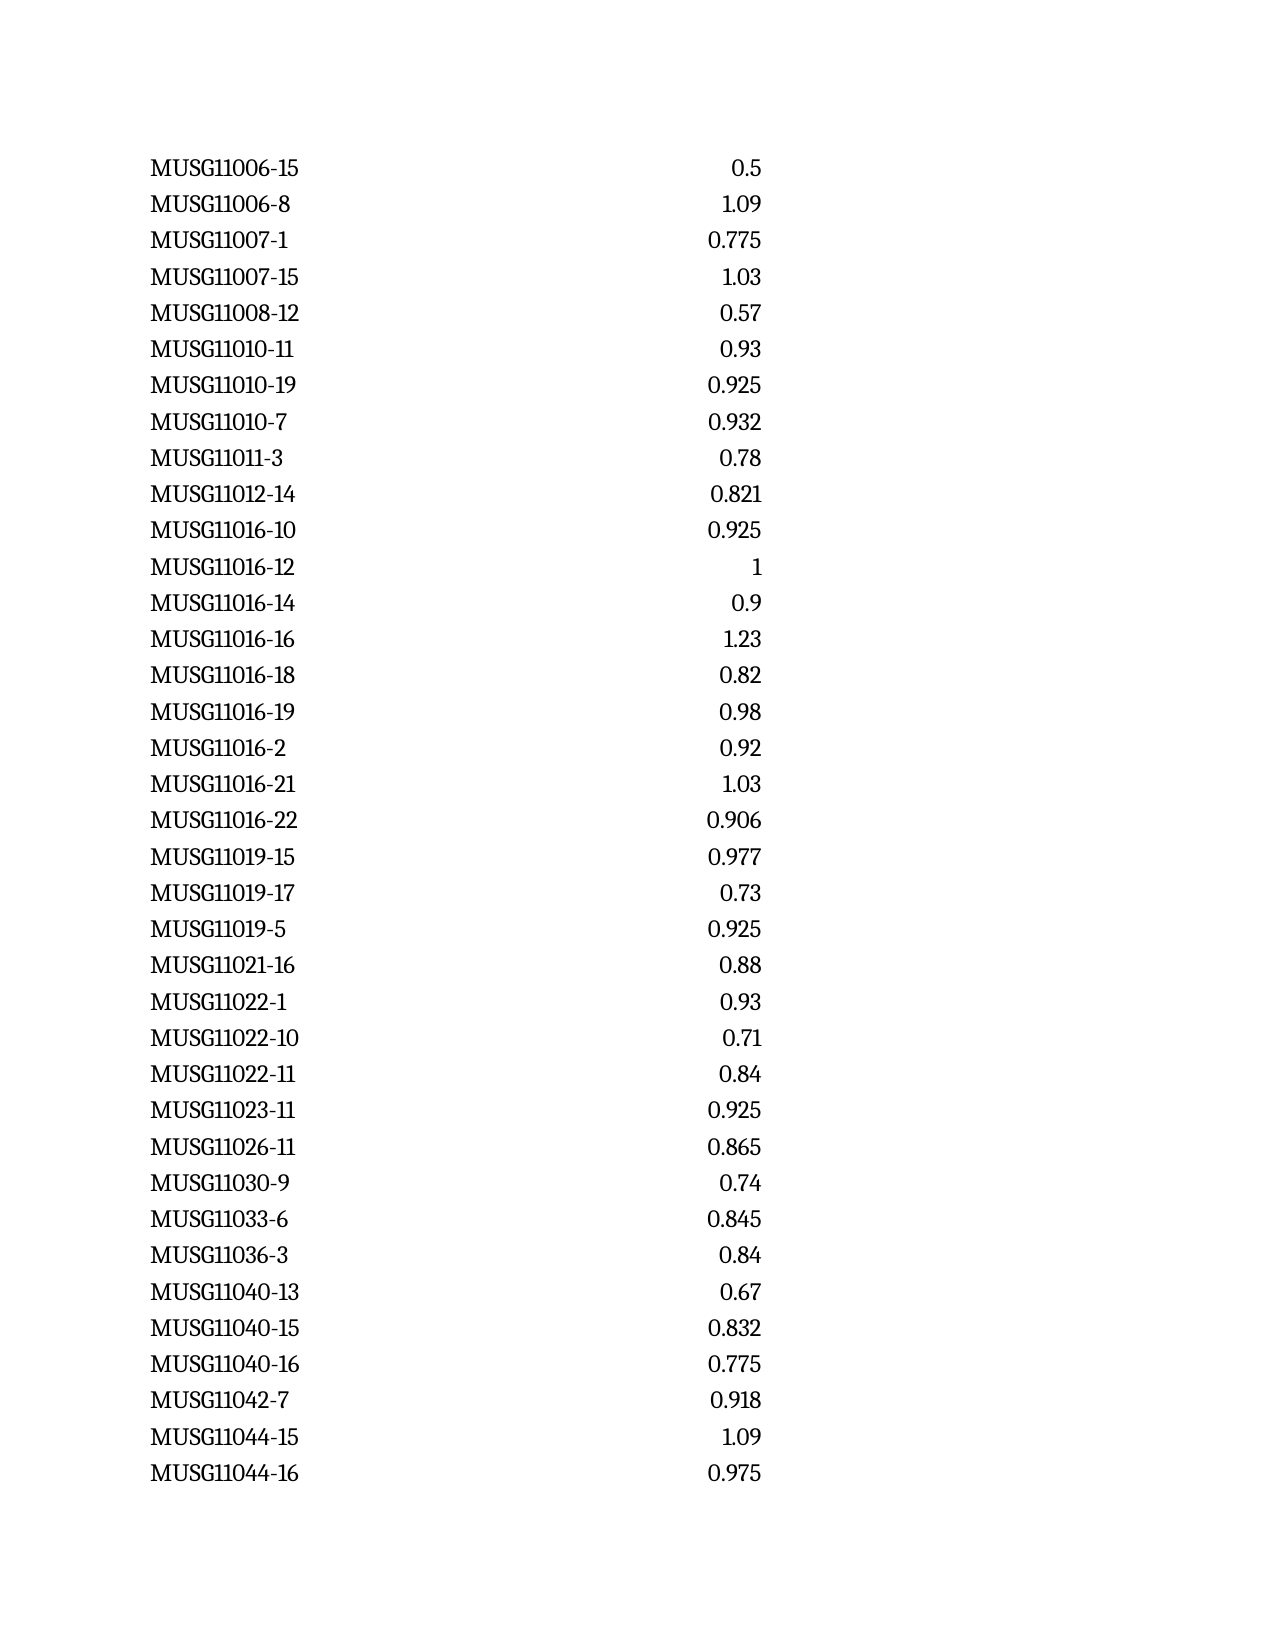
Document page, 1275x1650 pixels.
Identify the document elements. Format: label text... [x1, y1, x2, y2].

table_cell 0.71 [354, 1020, 772, 1056]
table_cell 0.925 [354, 1093, 772, 1129]
table_cell 0.98 [354, 694, 772, 730]
table_cell MUSG11022-1 [139, 984, 354, 1020]
table_cell MUSG11044-15 [139, 1419, 354, 1455]
table_cell MUSG11016-19 [139, 694, 354, 730]
table_cell MUSG11016-22 [139, 803, 354, 839]
table_cell 0.925 [354, 368, 772, 404]
table_cell MUSG11006-15 [139, 150, 354, 186]
table_cell MUSG11019-15 [139, 839, 354, 875]
table_cell MUSG11042-7 [139, 1383, 354, 1419]
table_cell MUSG11011-3 [139, 440, 354, 476]
table_cell 0.775 [354, 1346, 772, 1382]
table_cell MUSG11016-16 [139, 621, 354, 657]
table_cell 0.925 [354, 911, 772, 947]
table_cell MUSG11040-16 [139, 1346, 354, 1382]
table_cell MUSG11016-2 [139, 730, 354, 766]
table_cell MUSG11010-7 [139, 404, 354, 440]
table_cell 0.82 [354, 658, 772, 694]
table_cell MUSG11023-11 [139, 1093, 354, 1129]
table_cell MUSG11006-8 [139, 186, 354, 222]
table_cell 0.88 [354, 948, 772, 984]
table_cell MUSG11007-15 [139, 259, 354, 295]
table_cell 0.84 [354, 1056, 772, 1092]
table_cell MUSG11010-19 [139, 368, 354, 404]
table_cell MUSG11033-6 [139, 1201, 354, 1237]
table_cell MUSG11040-13 [139, 1274, 354, 1310]
table_cell 0.9 [354, 585, 772, 621]
table_cell MUSG11016-18 [139, 658, 354, 694]
table_cell MUSG11019-5 [139, 911, 354, 947]
table_cell 0.84 [354, 1238, 772, 1274]
table_cell 1.09 [354, 186, 772, 222]
table_cell MUSG11022-10 [139, 1020, 354, 1056]
table_cell MUSG11008-12 [139, 295, 354, 331]
table_cell 0.78 [354, 440, 772, 476]
table_cell 0.57 [354, 295, 772, 331]
table_cell 0.918 [354, 1383, 772, 1419]
table_cell 0.975 [354, 1455, 772, 1491]
table_cell MUSG11026-11 [139, 1129, 354, 1165]
table_cell 1.09 [354, 1419, 772, 1455]
table_cell 1.23 [354, 621, 772, 657]
table_cell 0.73 [354, 875, 772, 911]
table_cell MUSG11022-11 [139, 1056, 354, 1092]
table_cell MUSG11019-17 [139, 875, 354, 911]
table_cell MUSG11036-3 [139, 1238, 354, 1274]
table_cell MUSG11010-11 [139, 331, 354, 367]
table_cell 1 [354, 549, 772, 585]
table_cell 0.977 [354, 839, 772, 875]
table_cell 0.845 [354, 1201, 772, 1237]
table_cell 0.906 [354, 803, 772, 839]
table_cell 0.93 [354, 331, 772, 367]
table_cell MUSG11016-10 [139, 513, 354, 549]
table_cell MUSG11030-9 [139, 1165, 354, 1201]
table_cell 1.03 [354, 766, 772, 802]
table_cell 0.832 [354, 1310, 772, 1346]
table_cell 0.92 [354, 730, 772, 766]
table_cell MUSG11016-14 [139, 585, 354, 621]
table_cell MUSG11021-16 [139, 948, 354, 984]
table_cell MUSG11012-14 [139, 476, 354, 512]
table_cell 0.925 [354, 513, 772, 549]
table_cell 0.865 [354, 1129, 772, 1165]
table_cell 0.74 [354, 1165, 772, 1201]
table_cell 0.821 [354, 476, 772, 512]
table_cell MUSG11016-12 [139, 549, 354, 585]
table_cell MUSG11007-1 [139, 223, 354, 259]
table_cell 0.93 [354, 984, 772, 1020]
table_cell 0.932 [354, 404, 772, 440]
table_cell 0.775 [354, 223, 772, 259]
table_cell 0.67 [354, 1274, 772, 1310]
table_cell MUSG11040-15 [139, 1310, 354, 1346]
table_cell MUSG11044-16 [139, 1455, 354, 1491]
table_cell 0.5 [354, 150, 772, 186]
table_cell MUSG11016-21 [139, 766, 354, 802]
table_cell 1.03 [354, 259, 772, 295]
